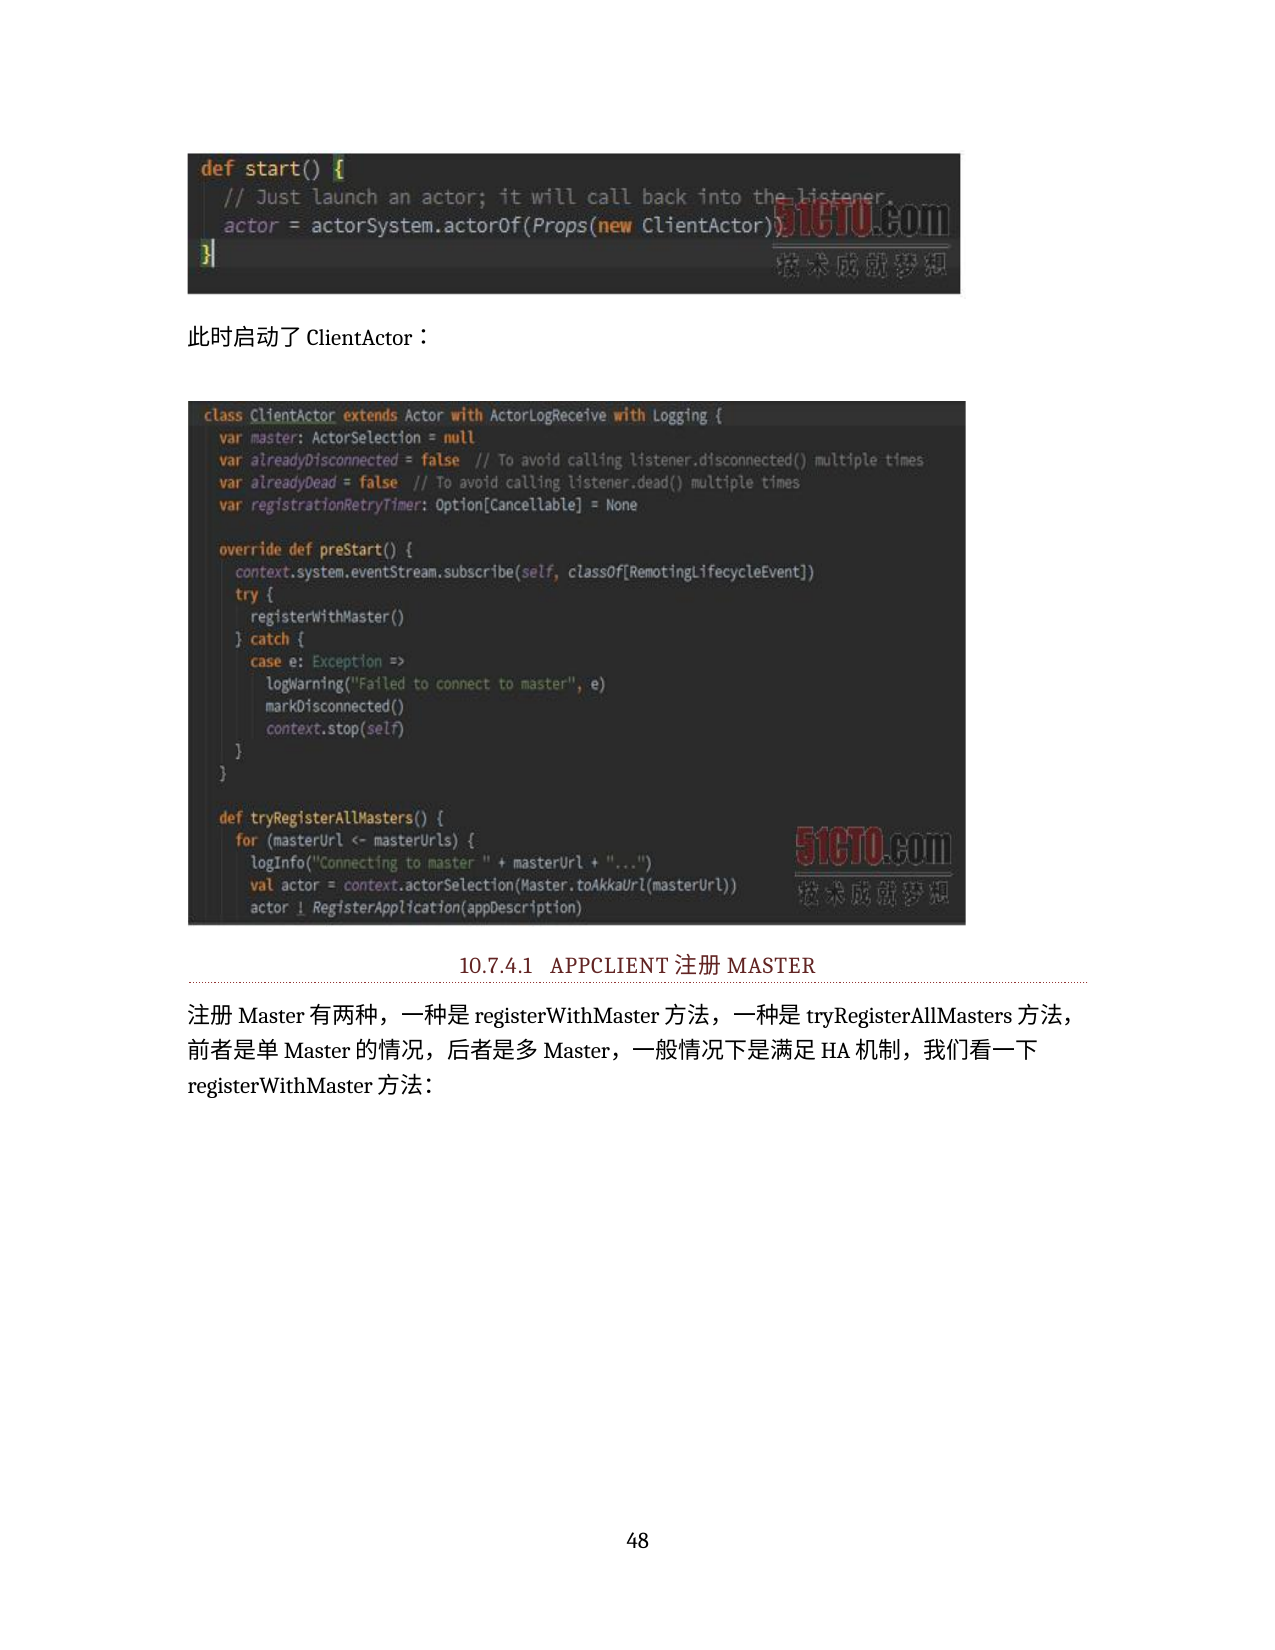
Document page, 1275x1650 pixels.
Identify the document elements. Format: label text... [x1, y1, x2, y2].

picture [187, 150, 966, 299]
subtitle AppClient注册Master [187, 948, 1087, 983]
text 此时启动了ClientActor： [187, 321, 1087, 379]
text 注册Master有两种，一种是registerWithMaster方法，一种是tryRegisterAllMasters方法，前者是单Master的情况，后者是多Master，一般情况下是满足HA机制，我们看一下registerWithMaster方法： [187, 997, 1087, 1100]
picture [187, 401, 966, 927]
